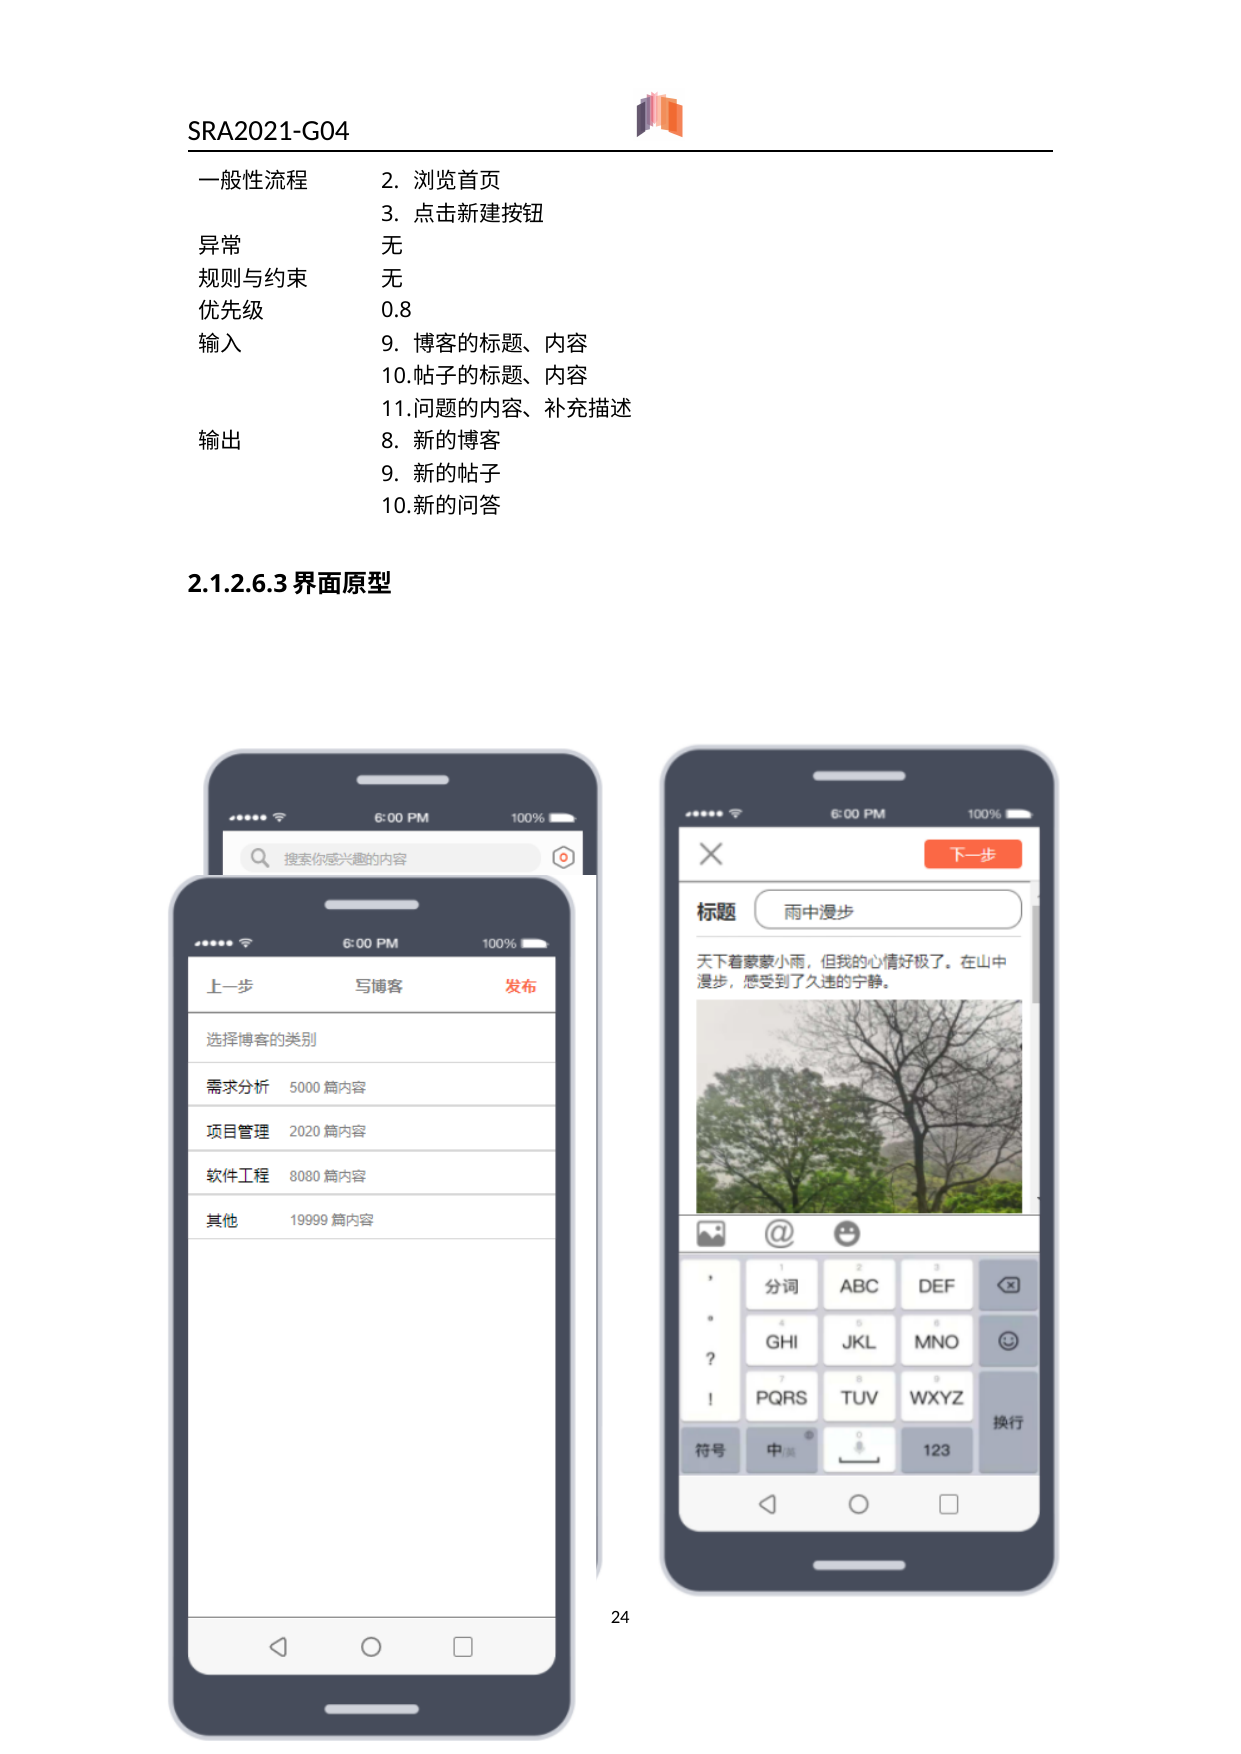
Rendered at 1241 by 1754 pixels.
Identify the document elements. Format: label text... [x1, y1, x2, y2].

picture [633, 88, 686, 141]
table_cell 规则与约束 [188, 260, 369, 293]
table_cell 博客的标题、内容 帖子的标题、内容 问题的内容、补充描述 [370, 325, 1058, 423]
table_cell 浏览首页 点击新建按钮 [370, 163, 1058, 228]
table_cell 无 [370, 228, 1058, 260]
subtitle 界面原型 [187, 549, 1053, 614]
picture [635, 741, 1085, 1607]
picture [142, 745, 620, 1754]
table_cell 输入 [188, 325, 369, 423]
table_cell 优先级 [188, 293, 369, 325]
table_cell 新的博客 新的帖子 新的问答 [370, 423, 1058, 520]
table_cell 输出 [188, 423, 369, 520]
table_cell 异常 [188, 228, 369, 260]
table_cell 0.8 [370, 293, 1058, 325]
table_cell 无 [370, 260, 1058, 293]
table_cell 一般性流程 [188, 163, 369, 228]
